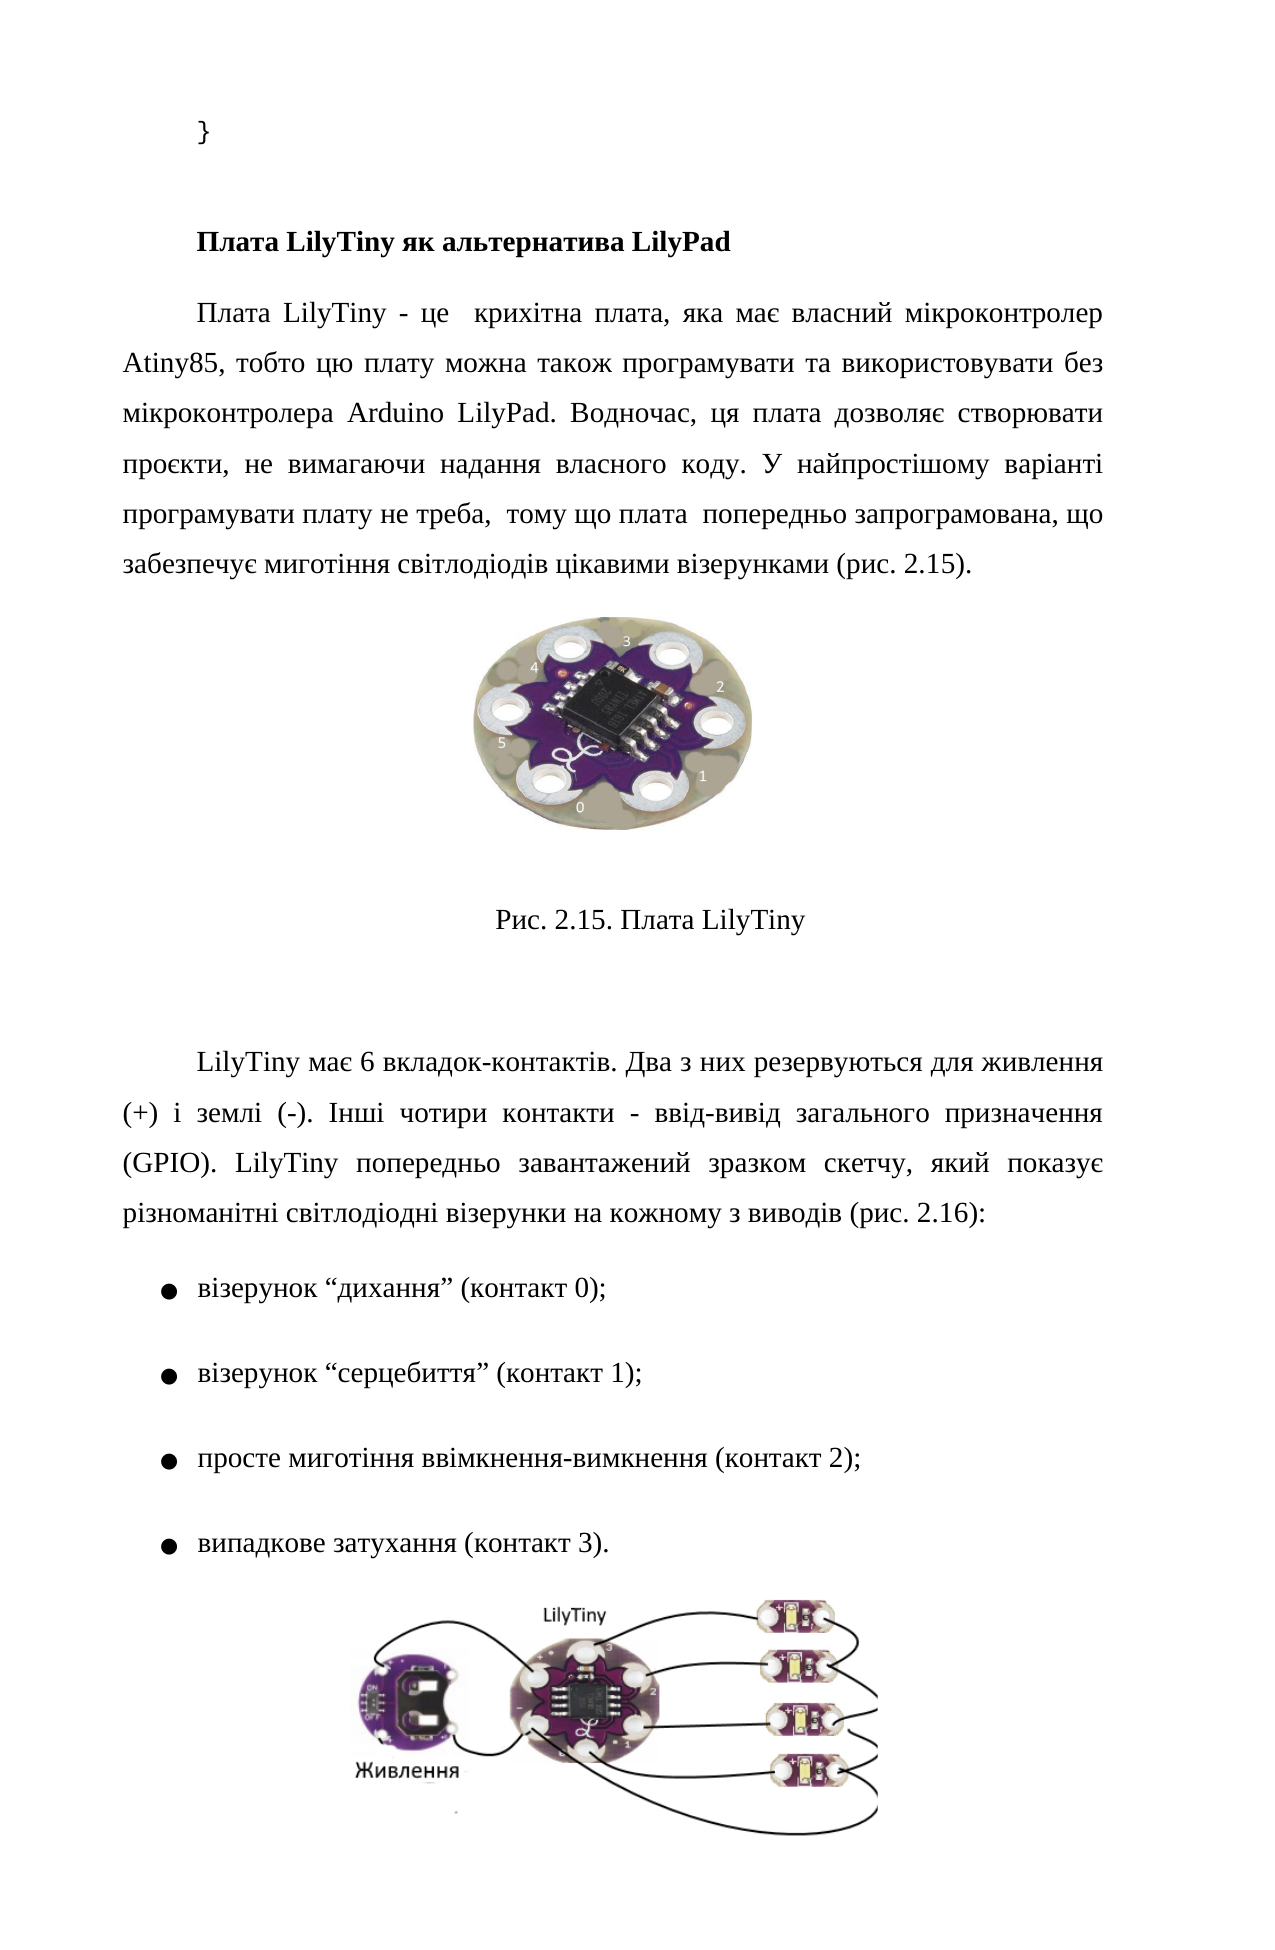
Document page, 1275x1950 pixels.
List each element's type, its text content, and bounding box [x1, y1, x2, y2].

picture [348, 1591, 878, 1840]
list візерунок “серцебиття” (контакт 1); [160, 1351, 1104, 1394]
text Рис. 2.15. Плата LilyTiny [122, 902, 1104, 936]
text LilyTiny має 6 вкладок-контактів. Два з них резервуються для живлення (+) і землі (-). Інші чотири контакти - ввід-вивід загального призначення (GPIO). LilyTiny попередньо завантажений зразком скетчу, який показує різноманітні світлодіодні візерунки на кожному з виводів (рис. 2.16): [122, 1044, 1104, 1229]
list просте миготіння ввімкнення-вимкнення (контакт 2); [160, 1436, 1104, 1479]
list візерунок “дихання” (контакт 0); [160, 1267, 1104, 1309]
text Плата LilyTiny як альтернатива LilyPad [122, 224, 1104, 257]
picture [473, 617, 753, 830]
text Плата LilyTiny - це крихітна плата, яка має власний мікроконтролер Atiny85, тобто цю плату можна також програмувати та використовувати без мікроконтролера Arduino LilyPad. Водночас, ця плата дозволяє створювати проєкти, не вимагаючи надання власного коду. У найпростішому варіанті програмувати плату не треба, тому що плата попередньо запрограмована, що забезпечує миготіння світлодіодів цікавими візерунками (рис. 2.15). [122, 295, 1104, 580]
text } [122, 118, 1104, 147]
list випадкове затухання (контакт 3). [160, 1521, 1104, 1564]
